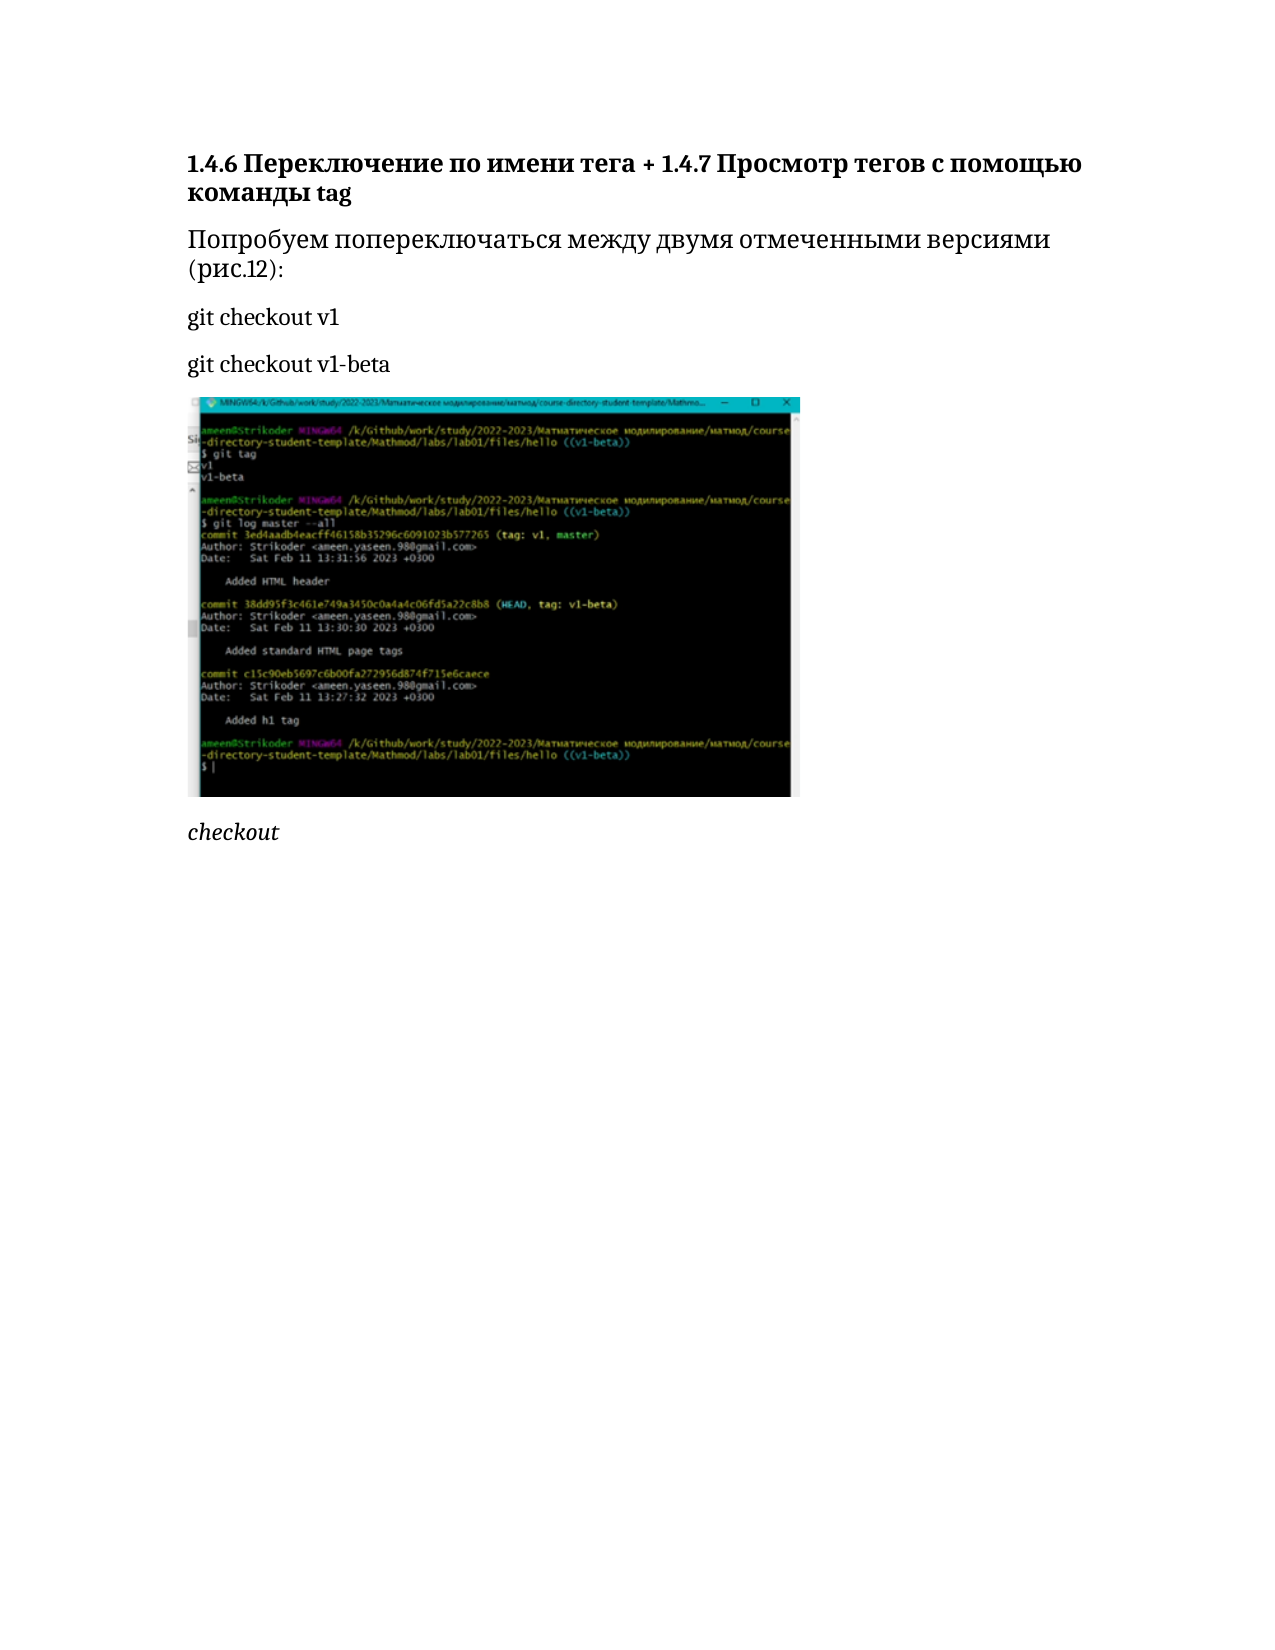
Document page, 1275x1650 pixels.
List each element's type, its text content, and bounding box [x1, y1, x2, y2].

picture [187, 397, 800, 797]
text git checkout v1 [187, 302, 1087, 331]
text 1.4.6 Переключение по имени тега + 1.4.7 Просмотр тегов с помощью команды tag [187, 150, 1087, 207]
text checkout [187, 817, 1087, 846]
text Попробуем попереключаться между двумя отмеченными версиями (рис.12): [187, 226, 1087, 284]
text git checkout v1-beta [187, 350, 1087, 379]
